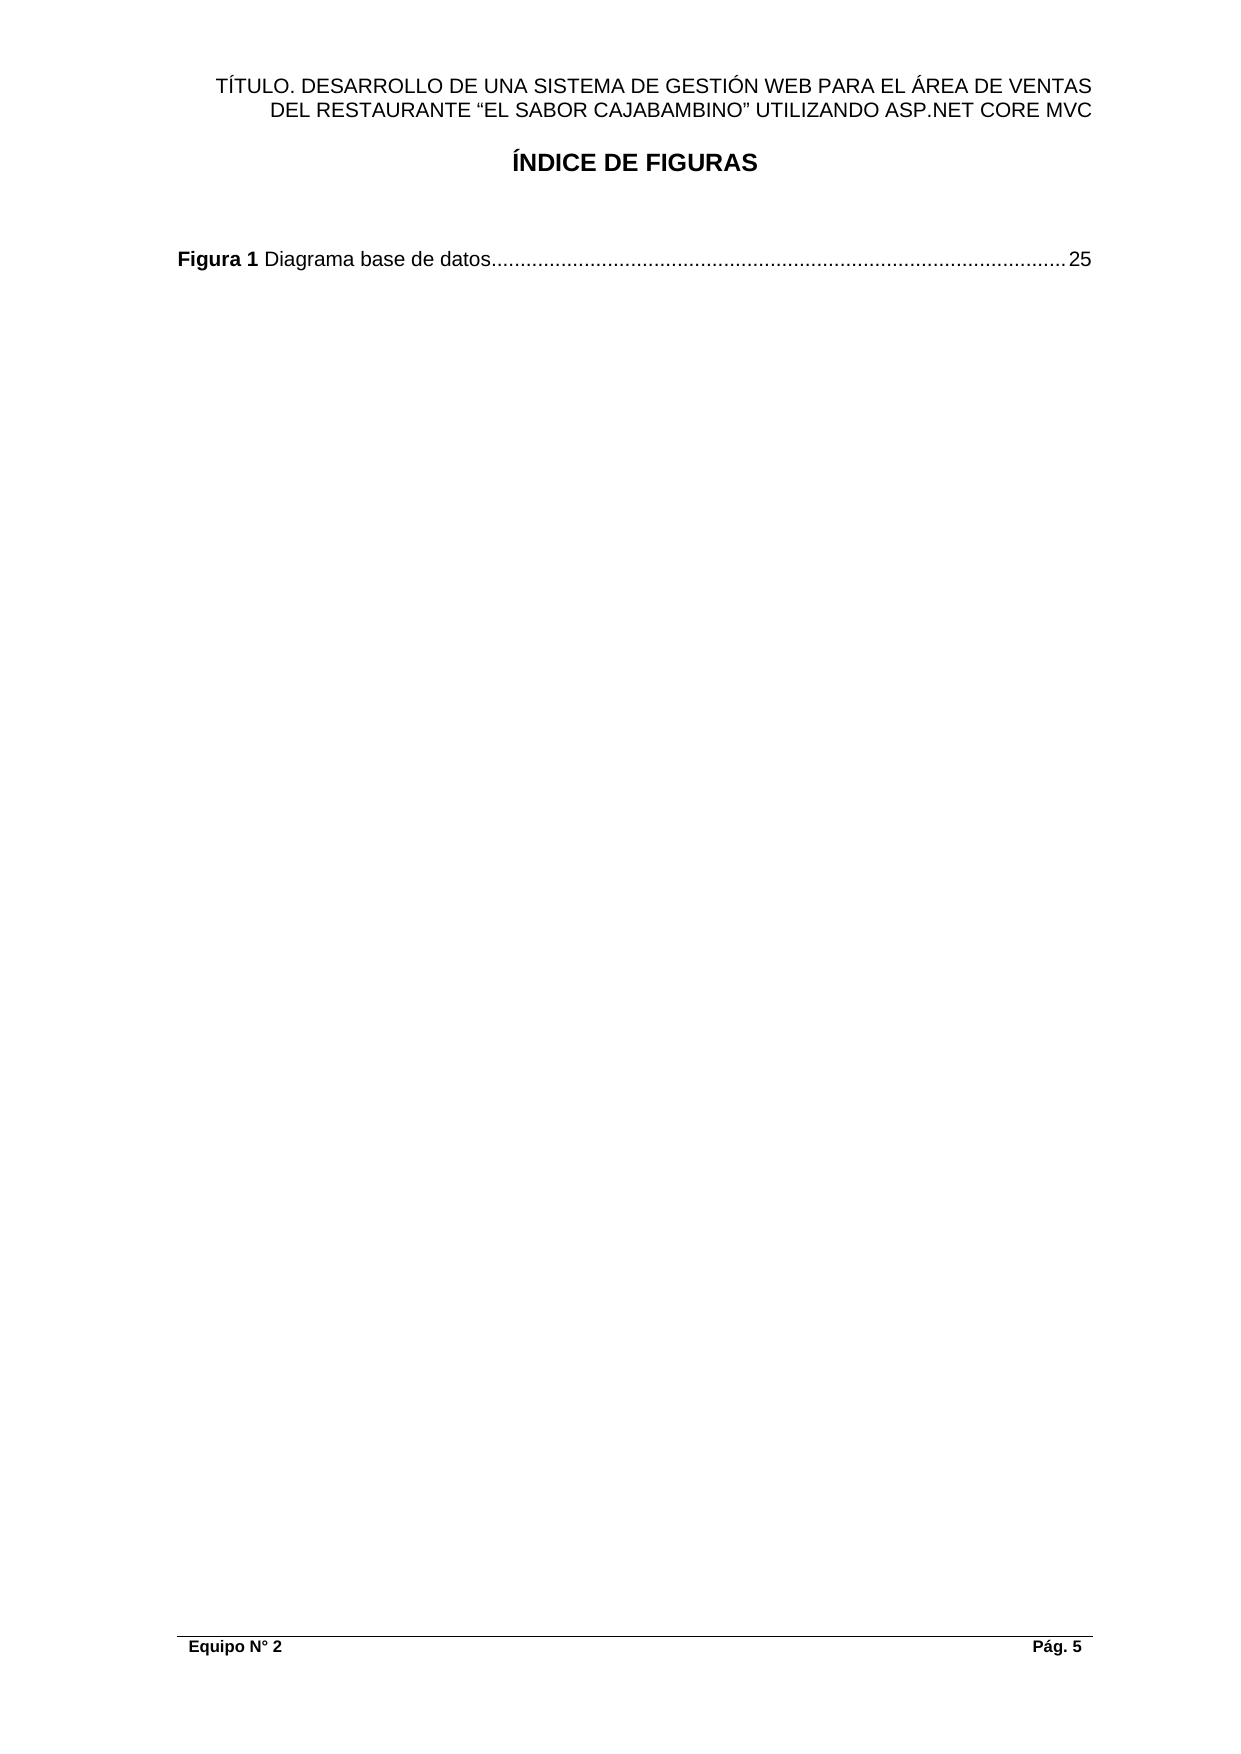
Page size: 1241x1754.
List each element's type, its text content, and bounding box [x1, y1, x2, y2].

title ÍNDICE DE FIGURAS [177, 148, 1092, 176]
text Figura 1 Diagrama base de datos 25 [177, 246, 1092, 270]
